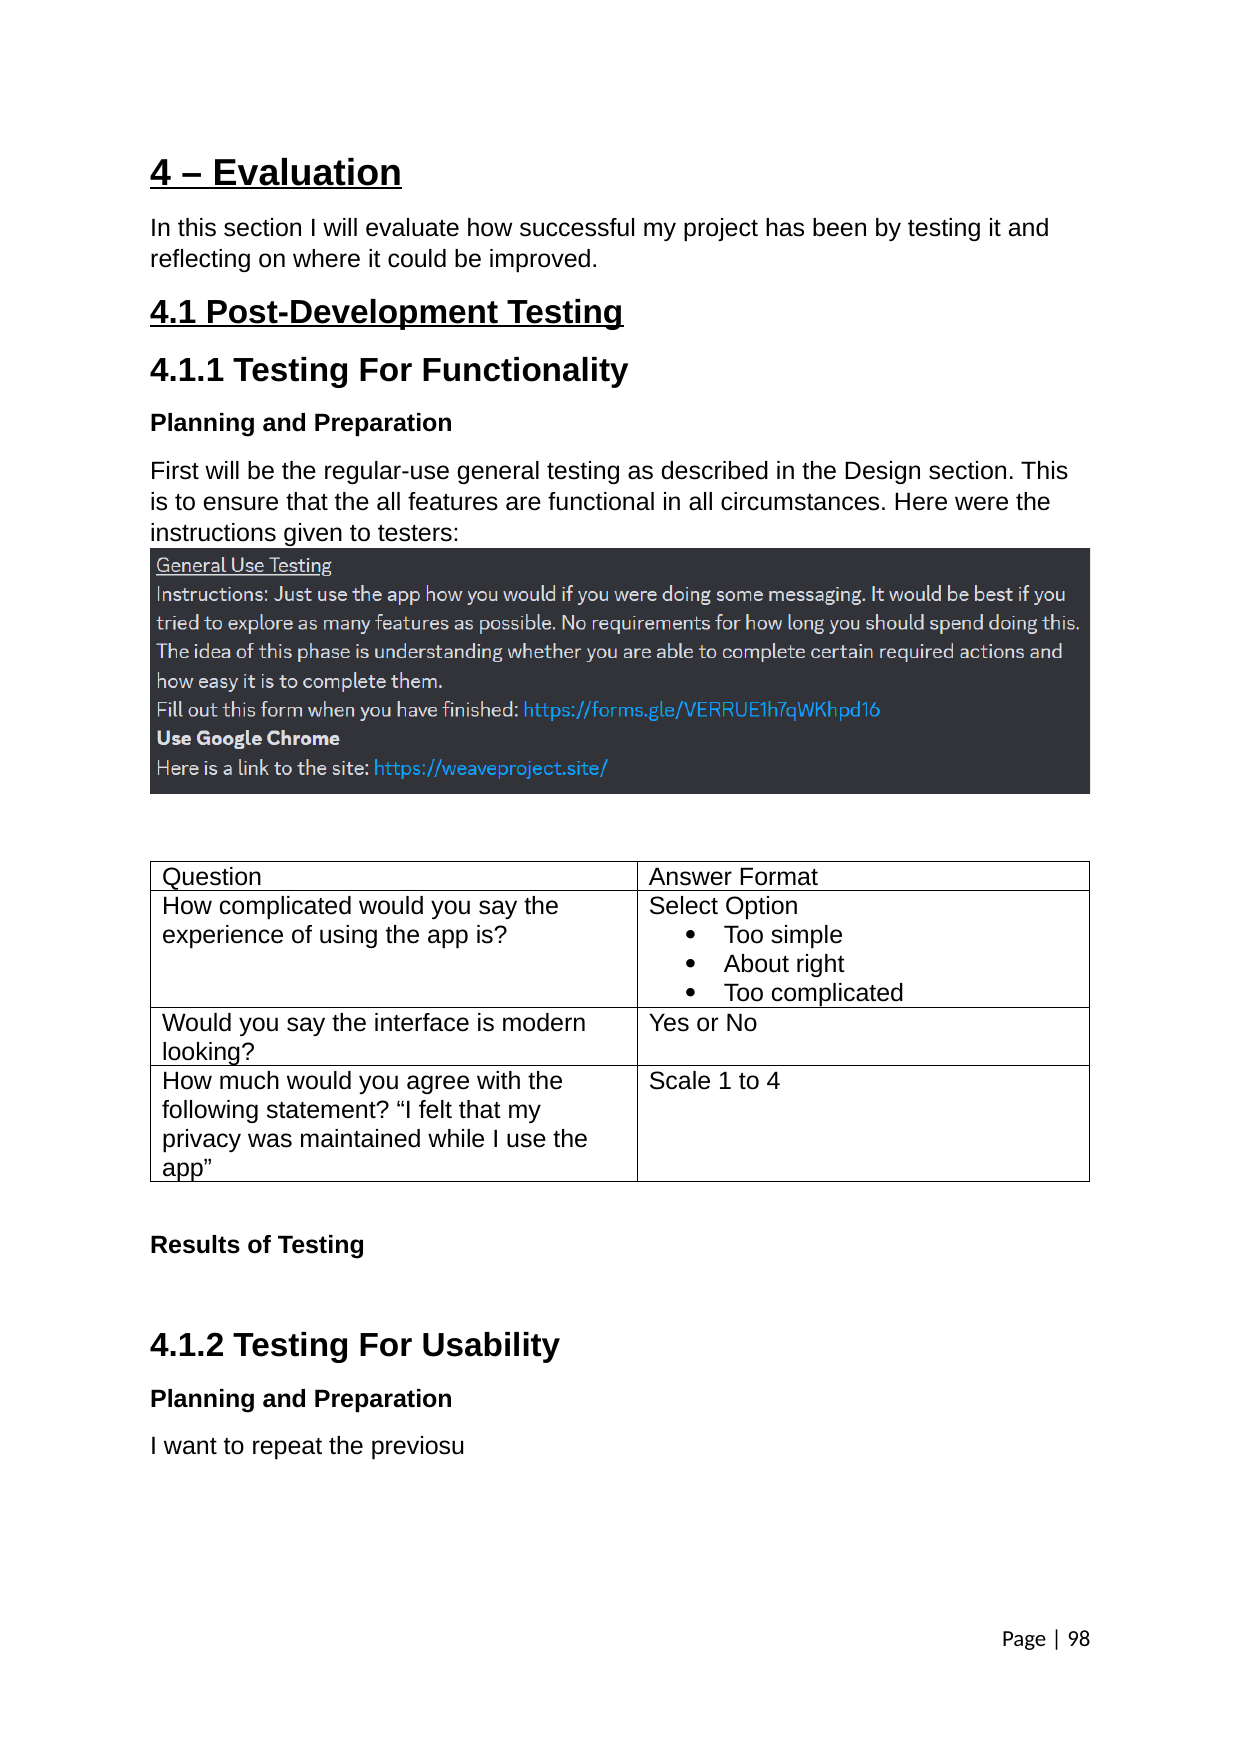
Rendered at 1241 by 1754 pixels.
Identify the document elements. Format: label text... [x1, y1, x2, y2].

picture [150, 548, 1091, 794]
text First will be the regular-use general testing as described in the Design section. This is to ensure that the all features are functional in all circumstances. Here were the instructions given to testers: [150, 456, 1090, 548]
text 4.1 Post-Development Testing [150, 292, 1090, 330]
table_cell Would you say the interface is modern looking? [151, 1008, 637, 1065]
text I want to repeat the previosu [150, 1431, 1090, 1460]
text Planning and Preparation [150, 408, 1090, 437]
table_header Answer Format [638, 862, 1089, 890]
table_cell How complicated would you say the experience of using the app is? [151, 891, 637, 1007]
table_cell Select Option Too simple About right Too complicated [638, 891, 1089, 1007]
table_cell Scale 1 to 4 [638, 1066, 1089, 1181]
table_header Question [151, 862, 637, 890]
text 4 – Evaluation [150, 150, 1090, 193]
table_cell How much would you agree with the following statement? “I felt that my privacy was maintained while I use the app” [151, 1066, 637, 1181]
text 4.1.2 Testing For Usability [150, 1325, 1090, 1364]
text Results of Testing [150, 1230, 1090, 1259]
text Planning and Preparation [150, 1383, 1090, 1412]
text 4.1.1 Testing For Functionality [150, 350, 1090, 388]
text In this section I will evaluate how successful my project has been by testing it and reflecting on where it could be improved. [150, 213, 1090, 273]
table_cell Yes or No [638, 1008, 1089, 1065]
